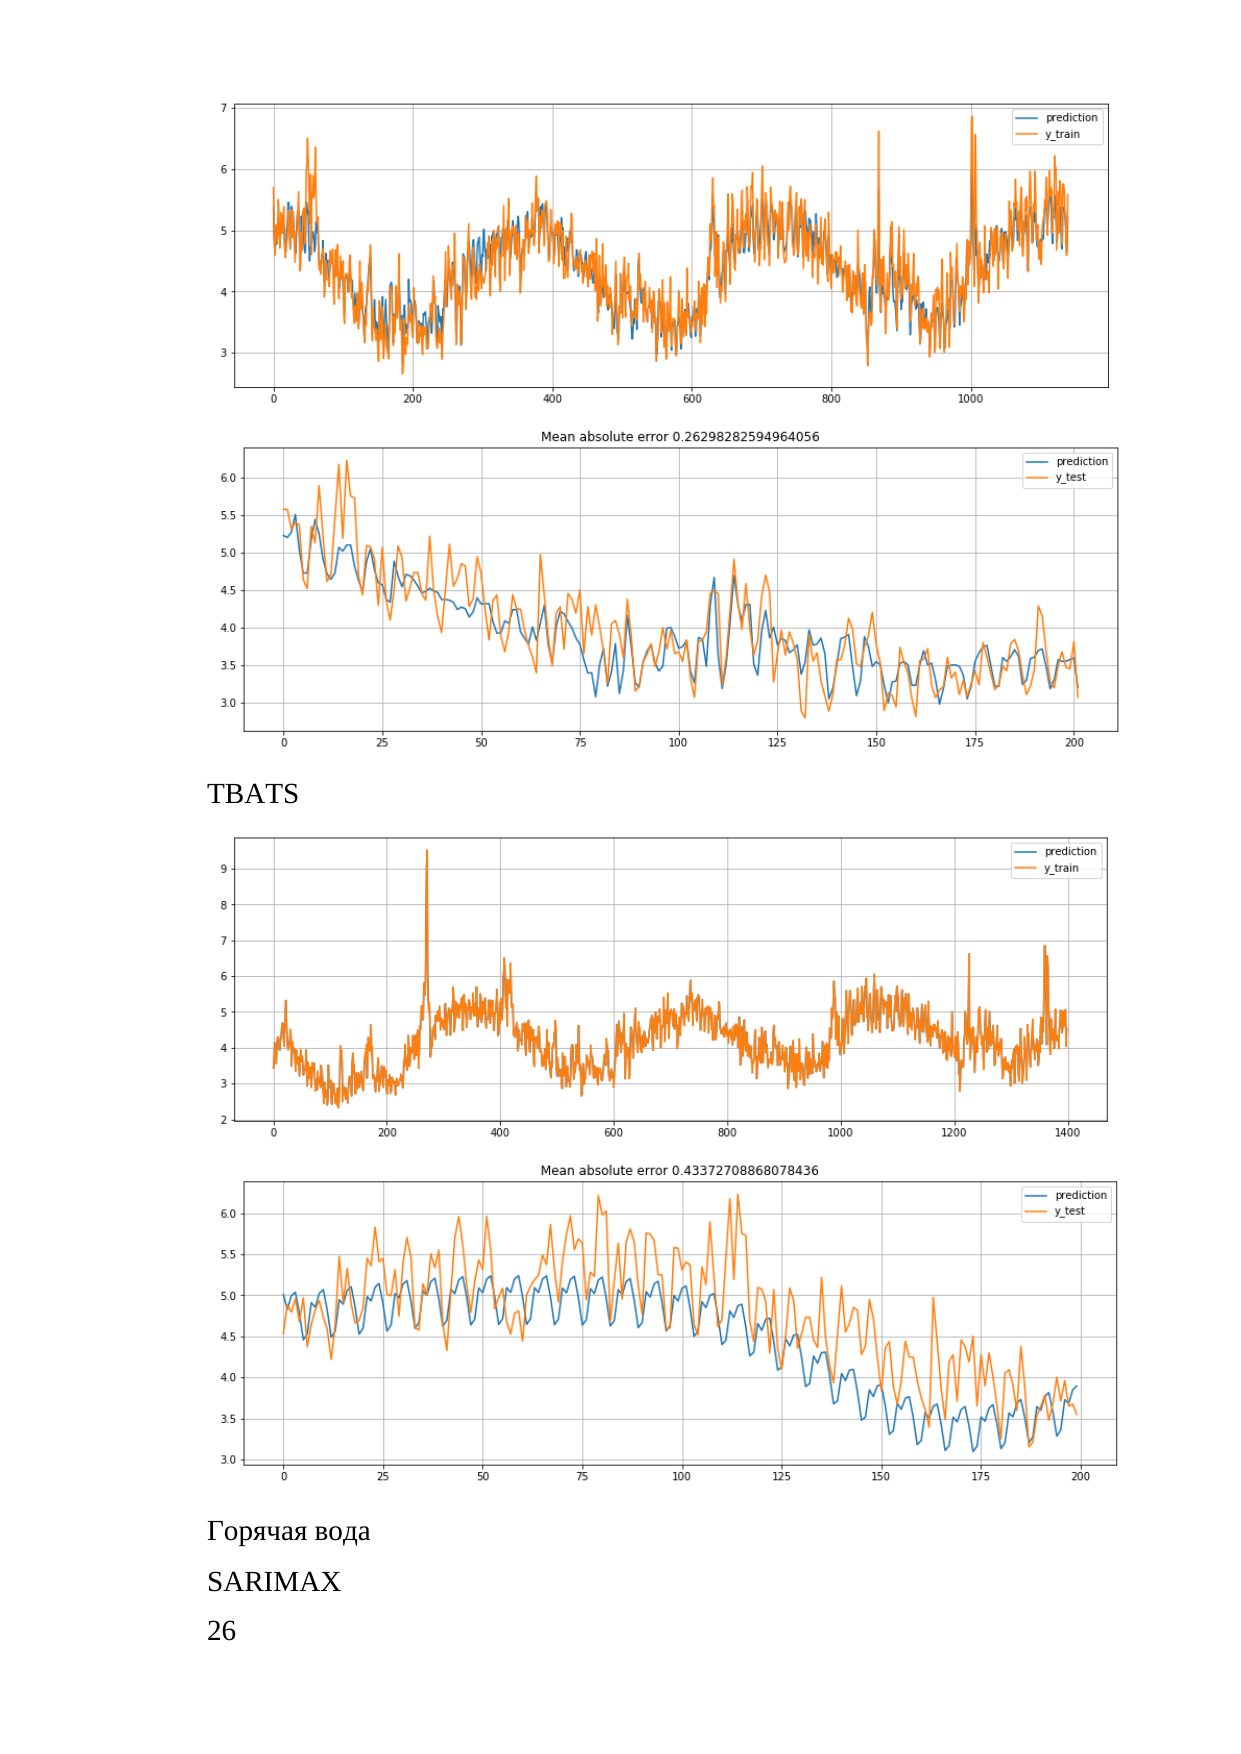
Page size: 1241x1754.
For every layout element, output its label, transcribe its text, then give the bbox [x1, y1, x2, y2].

text Горячая вода [148, 1513, 1152, 1547]
text SARIMAX [148, 1564, 1152, 1597]
picture [206, 88, 1132, 759]
text TBATS [148, 776, 1152, 809]
picture [206, 826, 1136, 1497]
